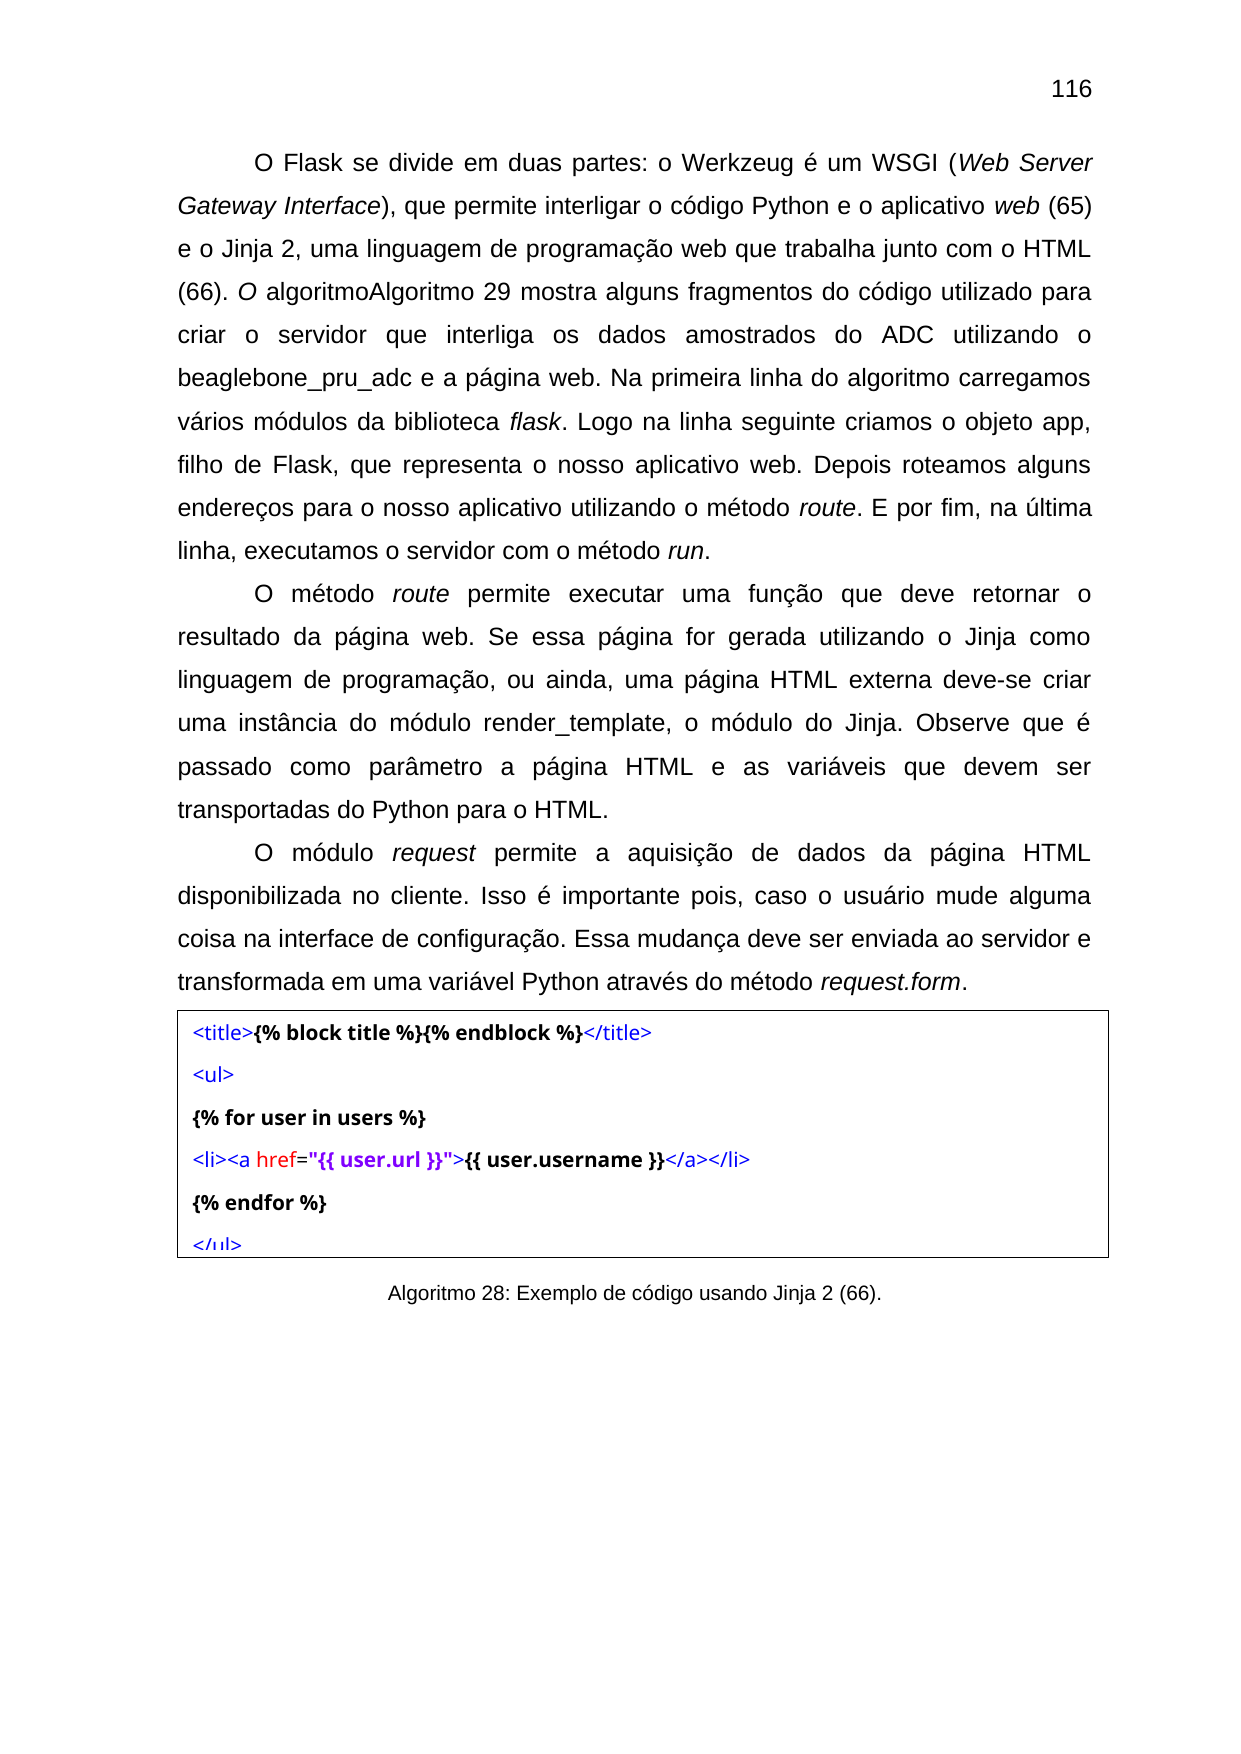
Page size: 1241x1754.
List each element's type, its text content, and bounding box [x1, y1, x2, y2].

text O Flask se divide em duas partes: o Werkzeug é um WSGI (Web Server Gateway Interface), que permite interligar o código Python e o aplicativo web e o Jinja 2, uma linguagem de programação web que trabalha junto com o HTML. O algoritmoAlgoritmo 29 mostra alguns fragmentos do código utilizado para criar o servidor que interliga os dados amostrados do ADC utilizando o beaglebone_pru_adc e a página web. Na primeira linha do algoritmo carregamos vários módulos da biblioteca flask. Logo na linha seguinte criamos o objeto app, filho de Flask, que representa o nosso aplicativo web. Depois roteamos alguns endereços para o nosso aplicativo utilizando o método route. E por fim, na última linha, executamos o servidor com o método run. [177, 148, 1092, 564]
text Algoritmo : Exemplo de código usando Jinja 2 . [177, 1281, 1092, 1305]
text O módulo request permite a aquisição de dados da página HTML disponibilizada no cliente. Isso é importante pois, caso o usuário mude alguma coisa na interface de configuração. Essa mudança deve ser enviada ao servidor e transformada em uma variável Python através do método request.form. [177, 838, 1092, 996]
text O método route permite executar uma função que deve retornar o resultado da página web. Se essa página for gerada utilizando o Jinja como linguagem de programação, ou ainda, uma página HTML externa deve-se criar uma instância do módulo render_template, o módulo do Jinja. Observe que é passado como parâmetro a página HTML e as variáveis que devem ser transportadas do Python para o HTML. [177, 579, 1092, 823]
